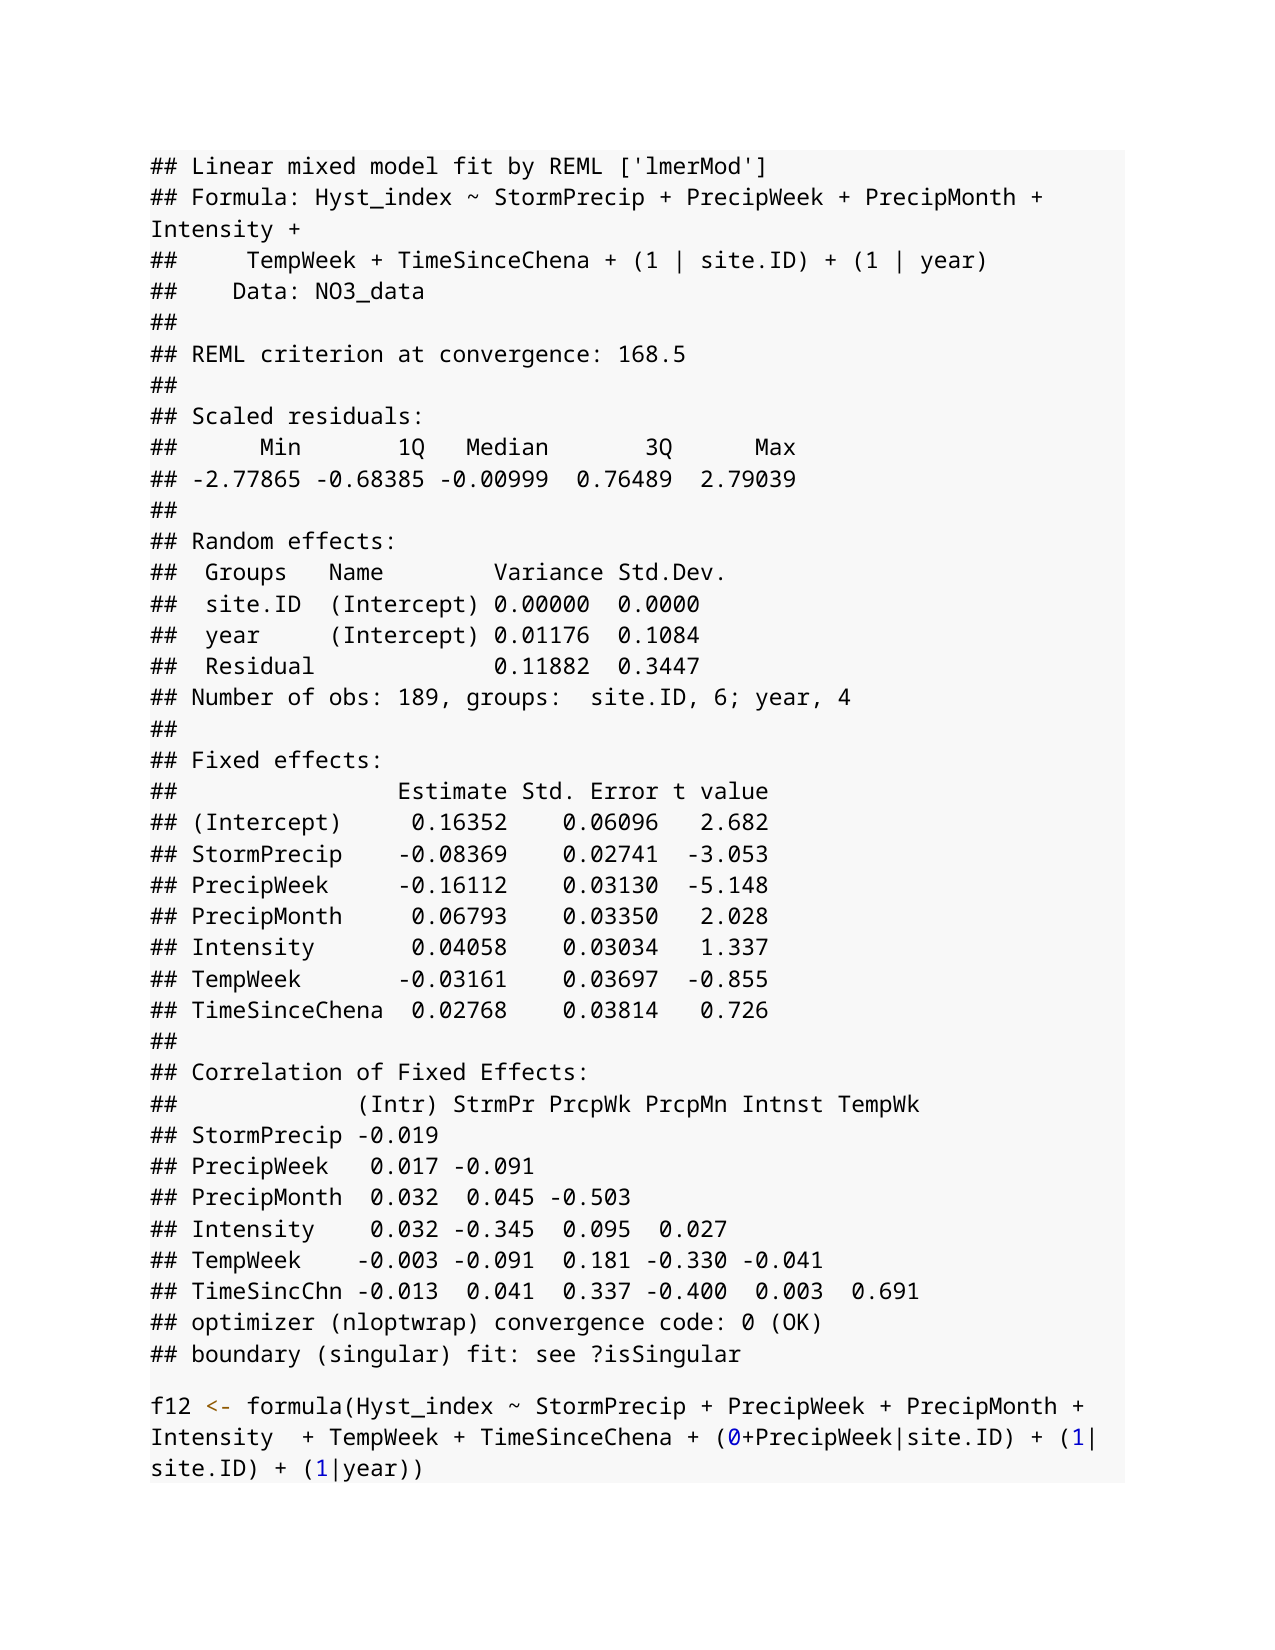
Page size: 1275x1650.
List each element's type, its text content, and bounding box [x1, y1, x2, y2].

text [150, 1389, 1125, 1483]
text ## Linear mixed model fit by REML ['lmerMod'] ## Formula: Hyst_index ~ StormPrecip + PrecipWeek + PrecipMonth + Intensity + ## TempWeek + TimeSinceChena + (1 | site.ID) + (1 | year) ## Data: NO3_data ## ## REML criterion at convergence: 168.5 ## ## Scaled residuals: ## Min 1Q Median 3Q Max ## -2.77865 -0.68385 -0.00999 0.76489 2.79039 ## ## Random effects: ## Groups Name Variance Std.Dev. ## site.ID (Intercept) 0.00000 0.0000 ## year (Intercept) 0.01176 0.1084 ## Residual 0.11882 0.3447 ## Number of obs: 189, groups: site.ID, 6; year, 4 ## ## Fixed effects: ## Estimate Std. Error t value ## (Intercept) 0.16352 0.06096 2.682 ## StormPrecip -0.08369 0.02741 -3.053 ## PrecipWeek -0.16112 0.03130 -5.148 ## PrecipMonth 0.06793 0.03350 2.028 ## Intensity 0.04058 0.03034 1.337 ## TempWeek -0.03161 0.03697 -0.855 ## TimeSinceChena 0.02768 0.03814 0.726 ## ## Correlation of Fixed Effects: ## (Intr) StrmPr PrcpWk PrcpMn Intnst TempWk ## StormPrecip -0.019 ## PrecipWeek 0.017 -0.091 ## PrecipMonth 0.032 0.045 -0.503 ## Intensity 0.032 -0.345 0.095 0.027 ## TempWeek -0.003 -0.091 0.181 -0.330 -0.041 ## TimeSincChn -0.013 0.041 0.337 -0.400 0.003 0.691 ## optimizer (nloptwrap) convergence code: 0 (OK) ## boundary (singular) fit: see ?isSingular [150, 150, 1125, 1369]
